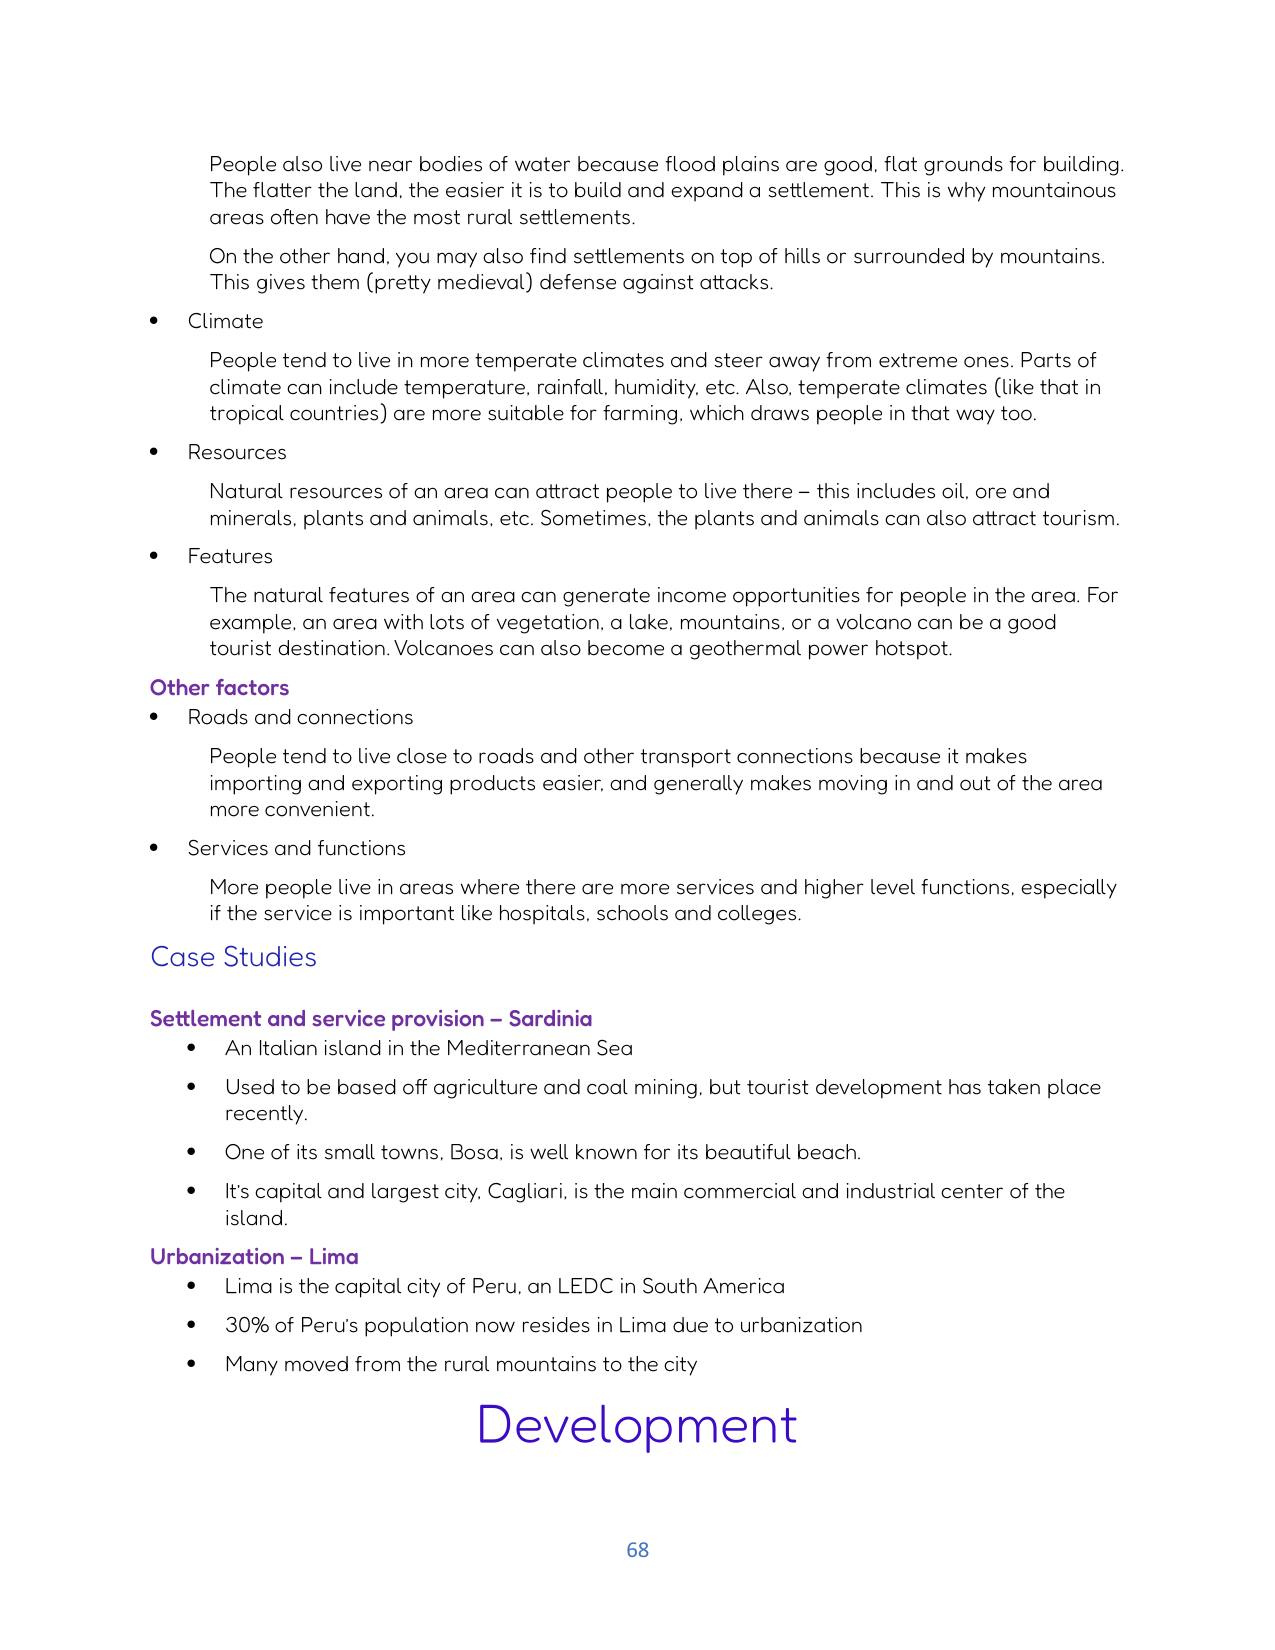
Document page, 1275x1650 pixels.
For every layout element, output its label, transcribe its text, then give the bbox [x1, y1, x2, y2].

list Climate [150, 307, 1125, 334]
list An Italian island in the Mediterranean Sea [187, 1034, 1125, 1060]
list It’s capital and largest city, Cagliari, is the main commercial and industrial center of the island. [187, 1177, 1125, 1230]
text People tend to live close to roads and other transport connections because it makes importing and exporting products easier, and generally makes moving in and out of the area more convenient. [209, 742, 1125, 822]
text Natural resources of an area can attract people to live there – this includes oil, ore and minerals, plants and animals, etc. Sometimes, the plants and animals can also attract tourism. [209, 477, 1125, 530]
text People tend to live in more temperate climates and steer away from extreme ones. Parts of climate can include temperature, rainfall, humidity, etc. Also, temperate climates (like that in tropical countries) are more suitable for farming, which draws people in that way too. [209, 346, 1125, 426]
list Used to be based off agriculture and coal mining, but tourist development has taken place recently. [187, 1073, 1125, 1126]
text More people live in areas where there are more services and higher level functions, especially if the service is important like hospitals, schools and colleges. [209, 873, 1125, 926]
list 30% of Peru’s population now resides in Lima due to urbanization [187, 1311, 1125, 1338]
list Resources [150, 438, 1125, 464]
text On the other hand, you may also find settlements on top of hills or surrounded by mountains. This gives them (pretty medieval) defense against attacks. [209, 242, 1125, 295]
list Lima is the capital city of Peru, an LEDC in South America [187, 1272, 1125, 1299]
text Settlement and service provision – Sardinia [150, 1004, 1125, 1032]
subtitle Development [150, 1389, 1125, 1455]
list Roads and connections [150, 703, 1125, 730]
list One of its small towns, Bosa, is well known for its beautiful beach. [187, 1138, 1125, 1164]
text Urbanization – Lima [150, 1242, 1125, 1270]
text People also live near bodies of water because flood plains are good, flat grounds for building. The flatter the land, the easier it is to build and expand a settlement. This is why mountainous areas often have the most rural settlements. [209, 150, 1125, 229]
list Features [150, 542, 1125, 569]
text Other factors [150, 673, 1125, 701]
text Case Studies [150, 938, 1125, 974]
text The natural features of an area can generate income opportunities for people in the area. For example, an area with lots of vegetation, a lake, mountains, or a volcano can be a good tourist destination. Volcanoes can also become a geothermal power hotspot. [209, 581, 1125, 661]
list Services and functions [150, 834, 1125, 861]
list Many moved from the rural mountains to the city [187, 1350, 1125, 1377]
